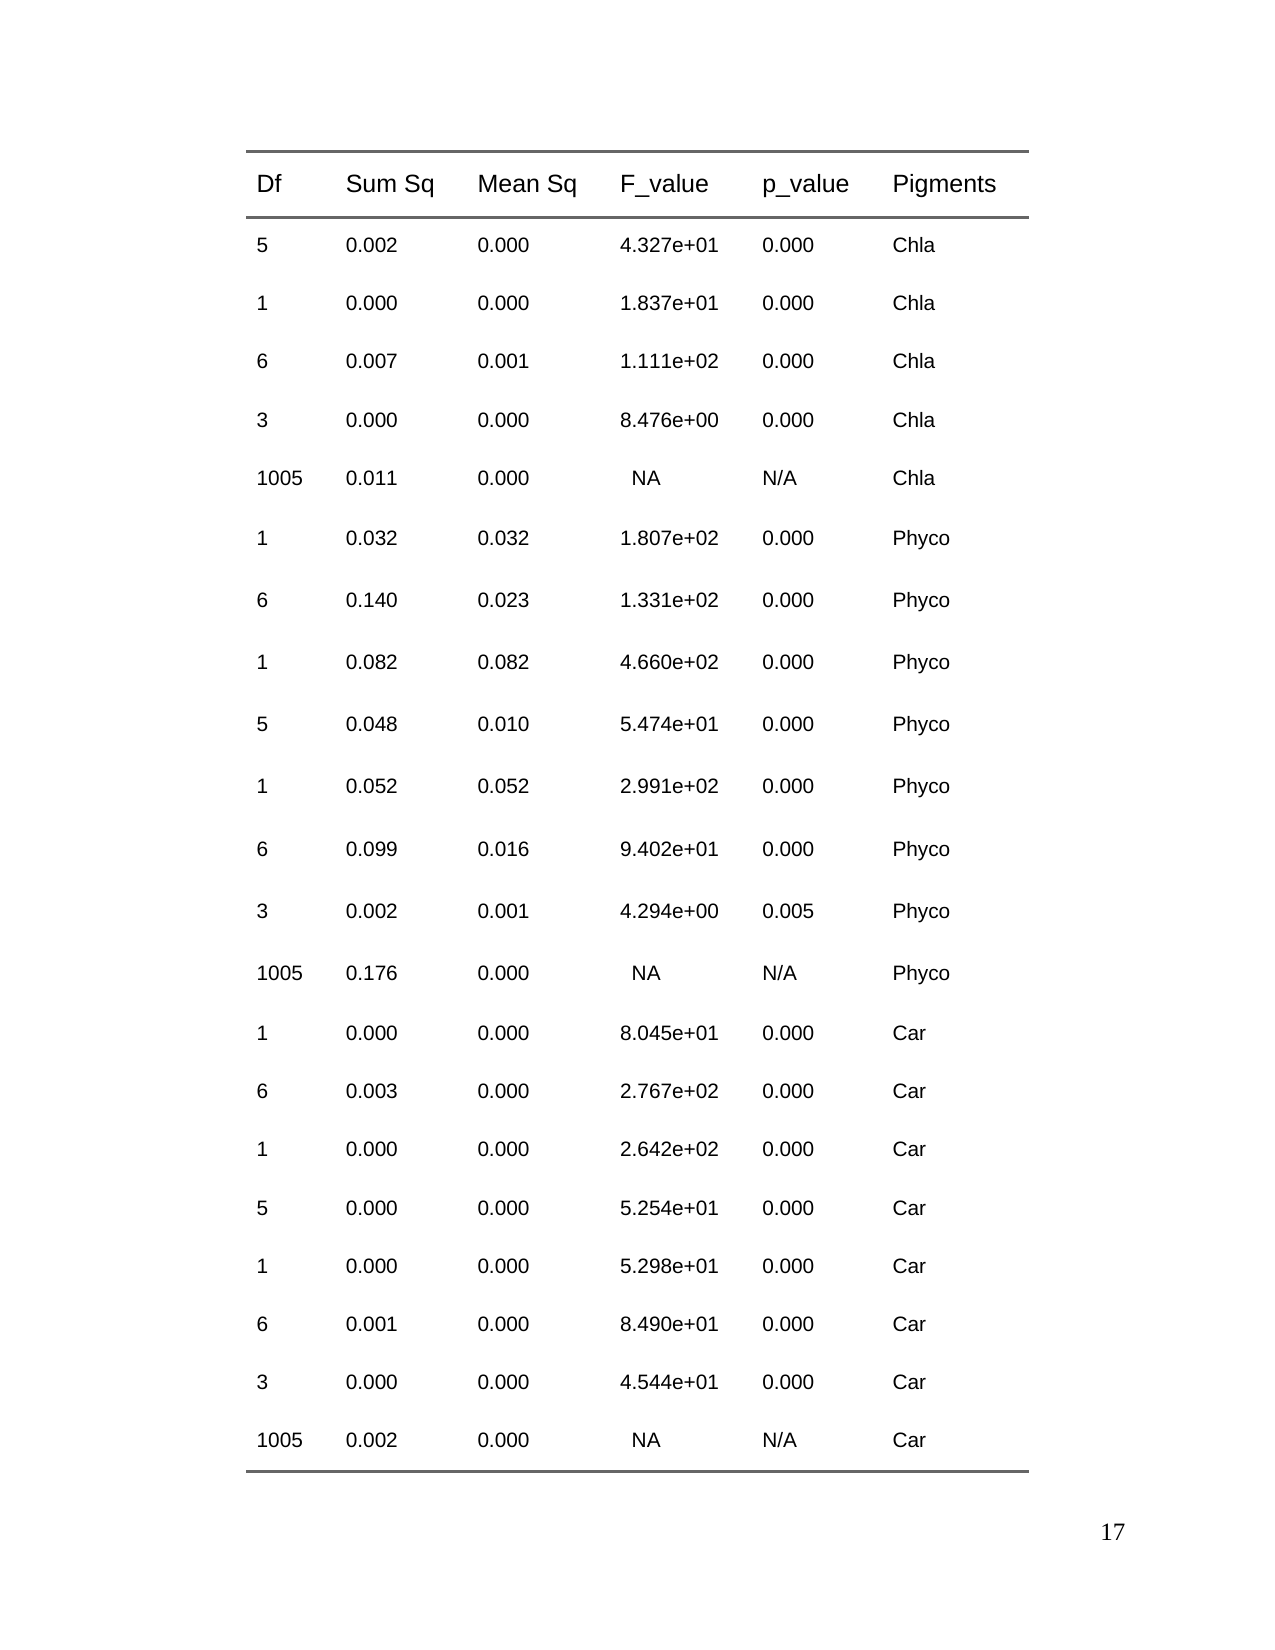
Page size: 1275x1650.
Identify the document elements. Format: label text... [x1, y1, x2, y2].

table_cell 0.000 [335, 1120, 467, 1178]
table_cell 0.000 [467, 391, 609, 449]
table_cell 0.140 [335, 569, 467, 631]
table_cell 0.007 [335, 333, 467, 391]
table_cell 0.000 [467, 1237, 609, 1295]
table_cell 5.474e+01 [610, 693, 752, 755]
table_cell 0.000 [752, 755, 882, 817]
table_cell 4.544e+01 [610, 1353, 752, 1411]
table_cell 0.002 [335, 1411, 467, 1469]
table_cell Chla [882, 391, 1029, 449]
table_cell 0.001 [467, 880, 609, 942]
table_cell 0.052 [467, 755, 609, 817]
table_cell Chla [882, 449, 1029, 507]
table_cell Phyco [882, 569, 1029, 631]
table_cell 0.052 [335, 755, 467, 817]
table_cell 0.099 [335, 818, 467, 879]
table_cell NA [610, 449, 752, 507]
table_cell 0.001 [467, 333, 609, 391]
table_cell 1 [246, 1004, 335, 1062]
table_cell 1.331e+02 [610, 569, 752, 631]
table_cell Phyco [882, 880, 1029, 942]
table_cell 0.000 [335, 274, 467, 332]
table_header Mean Sq [467, 153, 609, 216]
table_cell 6 [246, 1295, 335, 1353]
table_cell 2.767e+02 [610, 1062, 752, 1120]
table_cell 0.010 [467, 693, 609, 755]
table_cell 6 [246, 569, 335, 631]
table_cell Chla [882, 333, 1029, 391]
table_cell Phyco [882, 942, 1029, 1004]
table_cell 1.111e+02 [610, 333, 752, 391]
table_cell 5.298e+01 [610, 1237, 752, 1295]
table_cell Phyco [882, 631, 1029, 693]
table_cell 0.082 [335, 631, 467, 693]
table_cell 1.807e+02 [610, 507, 752, 569]
table_cell 0.000 [752, 631, 882, 693]
table_header Df [246, 153, 335, 216]
table_cell 0.000 [335, 391, 467, 449]
table_cell 1 [246, 507, 335, 569]
table_cell 1005 [246, 942, 335, 1004]
table_cell Car [882, 1062, 1029, 1120]
table_cell 0.000 [752, 569, 882, 631]
table_cell 2.642e+02 [610, 1120, 752, 1178]
table_cell 0.000 [467, 1120, 609, 1178]
table_cell Chla [882, 219, 1029, 274]
table_cell 1005 [246, 449, 335, 507]
table_cell 4.327e+01 [610, 219, 752, 274]
table_cell 6 [246, 1062, 335, 1120]
table_cell 0.000 [752, 1237, 882, 1295]
table_cell 1 [246, 274, 335, 332]
table_cell 0.000 [752, 693, 882, 755]
table_cell 0.000 [752, 219, 882, 274]
table_cell Phyco [882, 755, 1029, 817]
table_cell 0.032 [335, 507, 467, 569]
table_cell 5 [246, 693, 335, 755]
table_cell N/A [752, 942, 882, 1004]
table_cell 8.045e+01 [610, 1004, 752, 1062]
table_cell 0.002 [335, 880, 467, 942]
table_cell 0.002 [335, 219, 467, 274]
table_cell 0.000 [335, 1004, 467, 1062]
table_cell 4.294e+00 [610, 880, 752, 942]
table_cell 5 [246, 219, 335, 274]
table_cell 1 [246, 1237, 335, 1295]
table_cell 0.000 [752, 1295, 882, 1353]
table_cell 8.490e+01 [610, 1295, 752, 1353]
table_cell 9.402e+01 [610, 818, 752, 879]
table_cell 3 [246, 391, 335, 449]
table_cell Phyco [882, 507, 1029, 569]
table_cell 0.000 [752, 1179, 882, 1237]
table_cell Car [882, 1411, 1029, 1469]
table_cell 0.000 [752, 507, 882, 569]
table_cell 0.005 [752, 880, 882, 942]
table_cell 1.837e+01 [610, 274, 752, 332]
table_header F_value [610, 153, 752, 216]
table_cell 0.000 [467, 1004, 609, 1062]
table_cell Phyco [882, 818, 1029, 879]
table_cell 1 [246, 755, 335, 817]
table_cell 8.476e+00 [610, 391, 752, 449]
table_cell N/A [752, 1411, 882, 1469]
table_cell 0.000 [752, 1353, 882, 1411]
table_cell 3 [246, 880, 335, 942]
table_cell 0.000 [335, 1353, 467, 1411]
table_cell 5 [246, 1179, 335, 1237]
table_cell 0.000 [467, 1062, 609, 1120]
table_cell 0.000 [335, 1237, 467, 1295]
table_cell Car [882, 1120, 1029, 1178]
table_cell Car [882, 1295, 1029, 1353]
table_cell Car [882, 1004, 1029, 1062]
table_cell 0.011 [335, 449, 467, 507]
table_cell 0.000 [467, 1295, 609, 1353]
table_header Pigments [882, 153, 1029, 216]
table_cell 0.023 [467, 569, 609, 631]
table_cell N/A [752, 449, 882, 507]
table_cell 0.000 [752, 274, 882, 332]
table_cell Car [882, 1179, 1029, 1237]
table_cell 0.000 [467, 274, 609, 332]
table_cell 2.991e+02 [610, 755, 752, 817]
table_header p_value [752, 153, 882, 216]
table_cell 1 [246, 1120, 335, 1178]
table_cell 0.003 [335, 1062, 467, 1120]
table_cell 0.000 [467, 449, 609, 507]
table_cell 1 [246, 631, 335, 693]
table_cell 5.254e+01 [610, 1179, 752, 1237]
table_cell 4.660e+02 [610, 631, 752, 693]
table_cell 0.000 [467, 942, 609, 1004]
table_cell 0.000 [752, 391, 882, 449]
table_cell 0.000 [752, 818, 882, 879]
table_cell 3 [246, 1353, 335, 1411]
table_cell Car [882, 1353, 1029, 1411]
table_cell 0.001 [335, 1295, 467, 1353]
table_cell 0.082 [467, 631, 609, 693]
table_cell Car [882, 1237, 1029, 1295]
table_cell 1005 [246, 1411, 335, 1469]
table_cell 0.000 [467, 219, 609, 274]
table_cell 0.000 [467, 1411, 609, 1469]
table_cell 6 [246, 333, 335, 391]
table_cell 0.000 [752, 1004, 882, 1062]
table_cell 0.000 [752, 1120, 882, 1178]
table_cell NA [610, 1411, 752, 1469]
table_header Sum Sq [335, 153, 467, 216]
table_cell 0.048 [335, 693, 467, 755]
table_cell Phyco [882, 693, 1029, 755]
table_cell 6 [246, 818, 335, 879]
table_cell 0.000 [467, 1353, 609, 1411]
table_cell Chla [882, 274, 1029, 332]
table_cell 0.016 [467, 818, 609, 879]
table_cell NA [610, 942, 752, 1004]
table_cell 0.000 [467, 1179, 609, 1237]
table_cell 0.032 [467, 507, 609, 569]
table_cell 0.000 [335, 1179, 467, 1237]
table_cell 0.000 [752, 1062, 882, 1120]
table_cell 0.000 [752, 333, 882, 391]
table_cell 0.176 [335, 942, 467, 1004]
